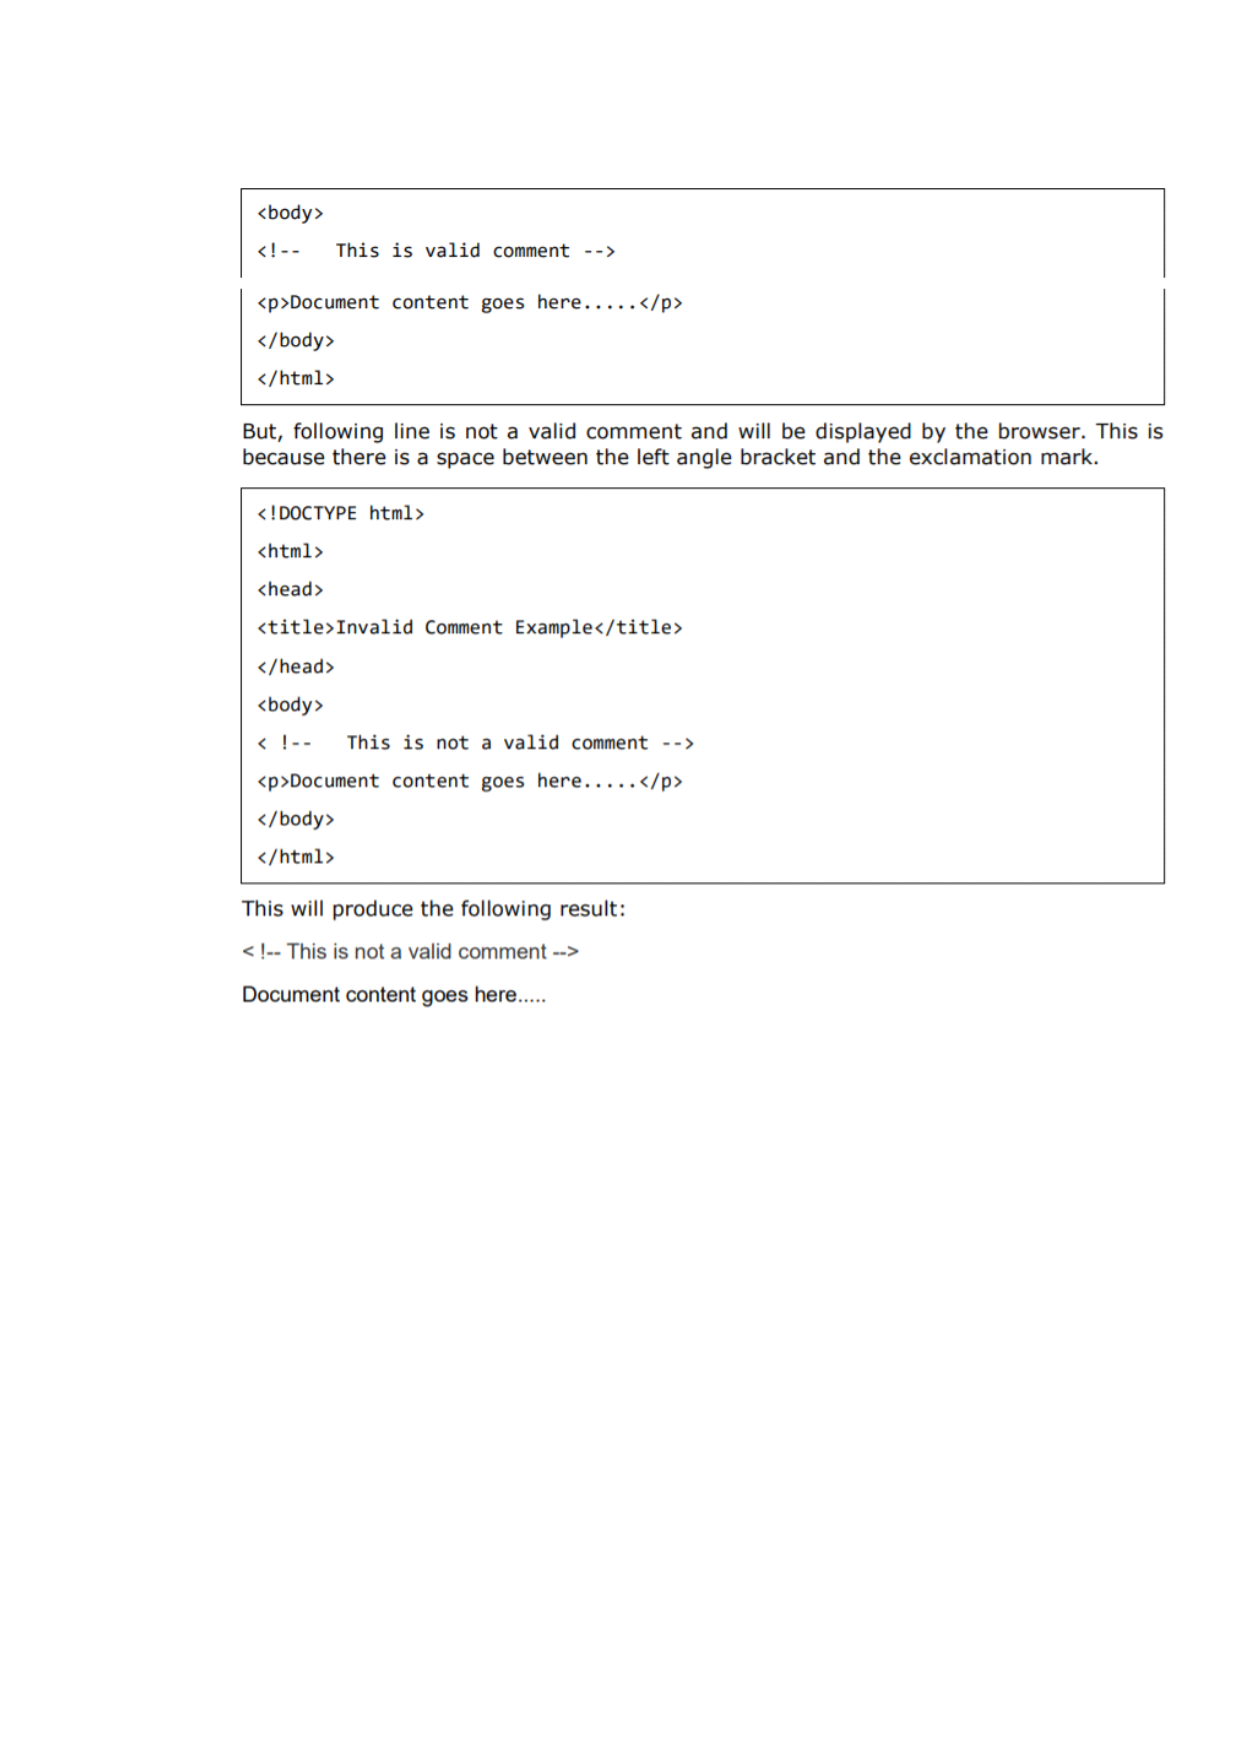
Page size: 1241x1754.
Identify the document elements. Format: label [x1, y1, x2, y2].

picture [150, 150, 1241, 1021]
